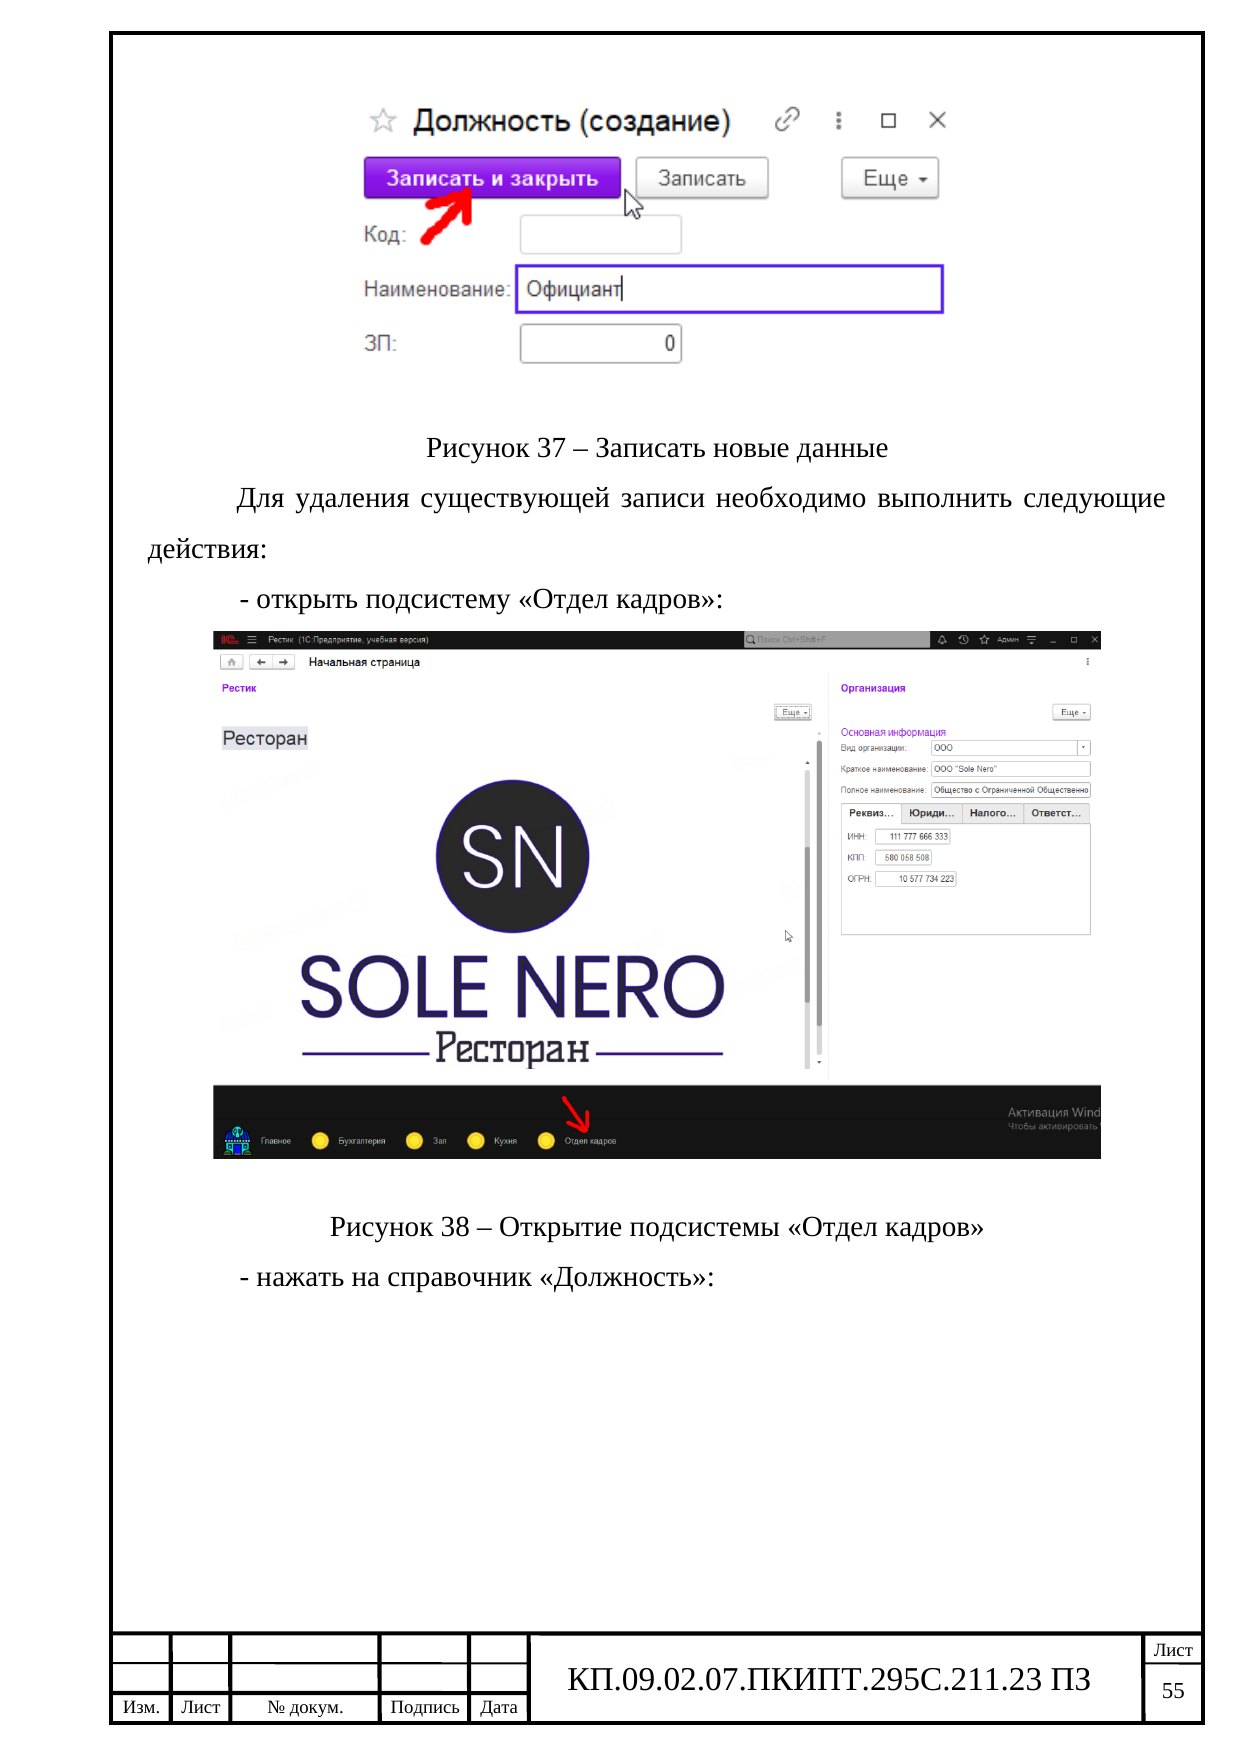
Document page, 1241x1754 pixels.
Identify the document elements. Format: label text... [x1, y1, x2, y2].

list - открыть подсистему «Отдел кадров»: [239, 581, 1167, 615]
text Для удаления существующей записи необходимо выполнить следующие действия: [148, 481, 1167, 564]
picture [345, 88, 969, 380]
list - нажать на справочник «Должность»: [239, 1259, 1167, 1293]
picture [213, 631, 1101, 1159]
text Рисунок 38 – Открытие подсистемы «Отдел кадров» [148, 1209, 1167, 1243]
text Рисунок 37 – Записать новые данные [148, 430, 1167, 464]
